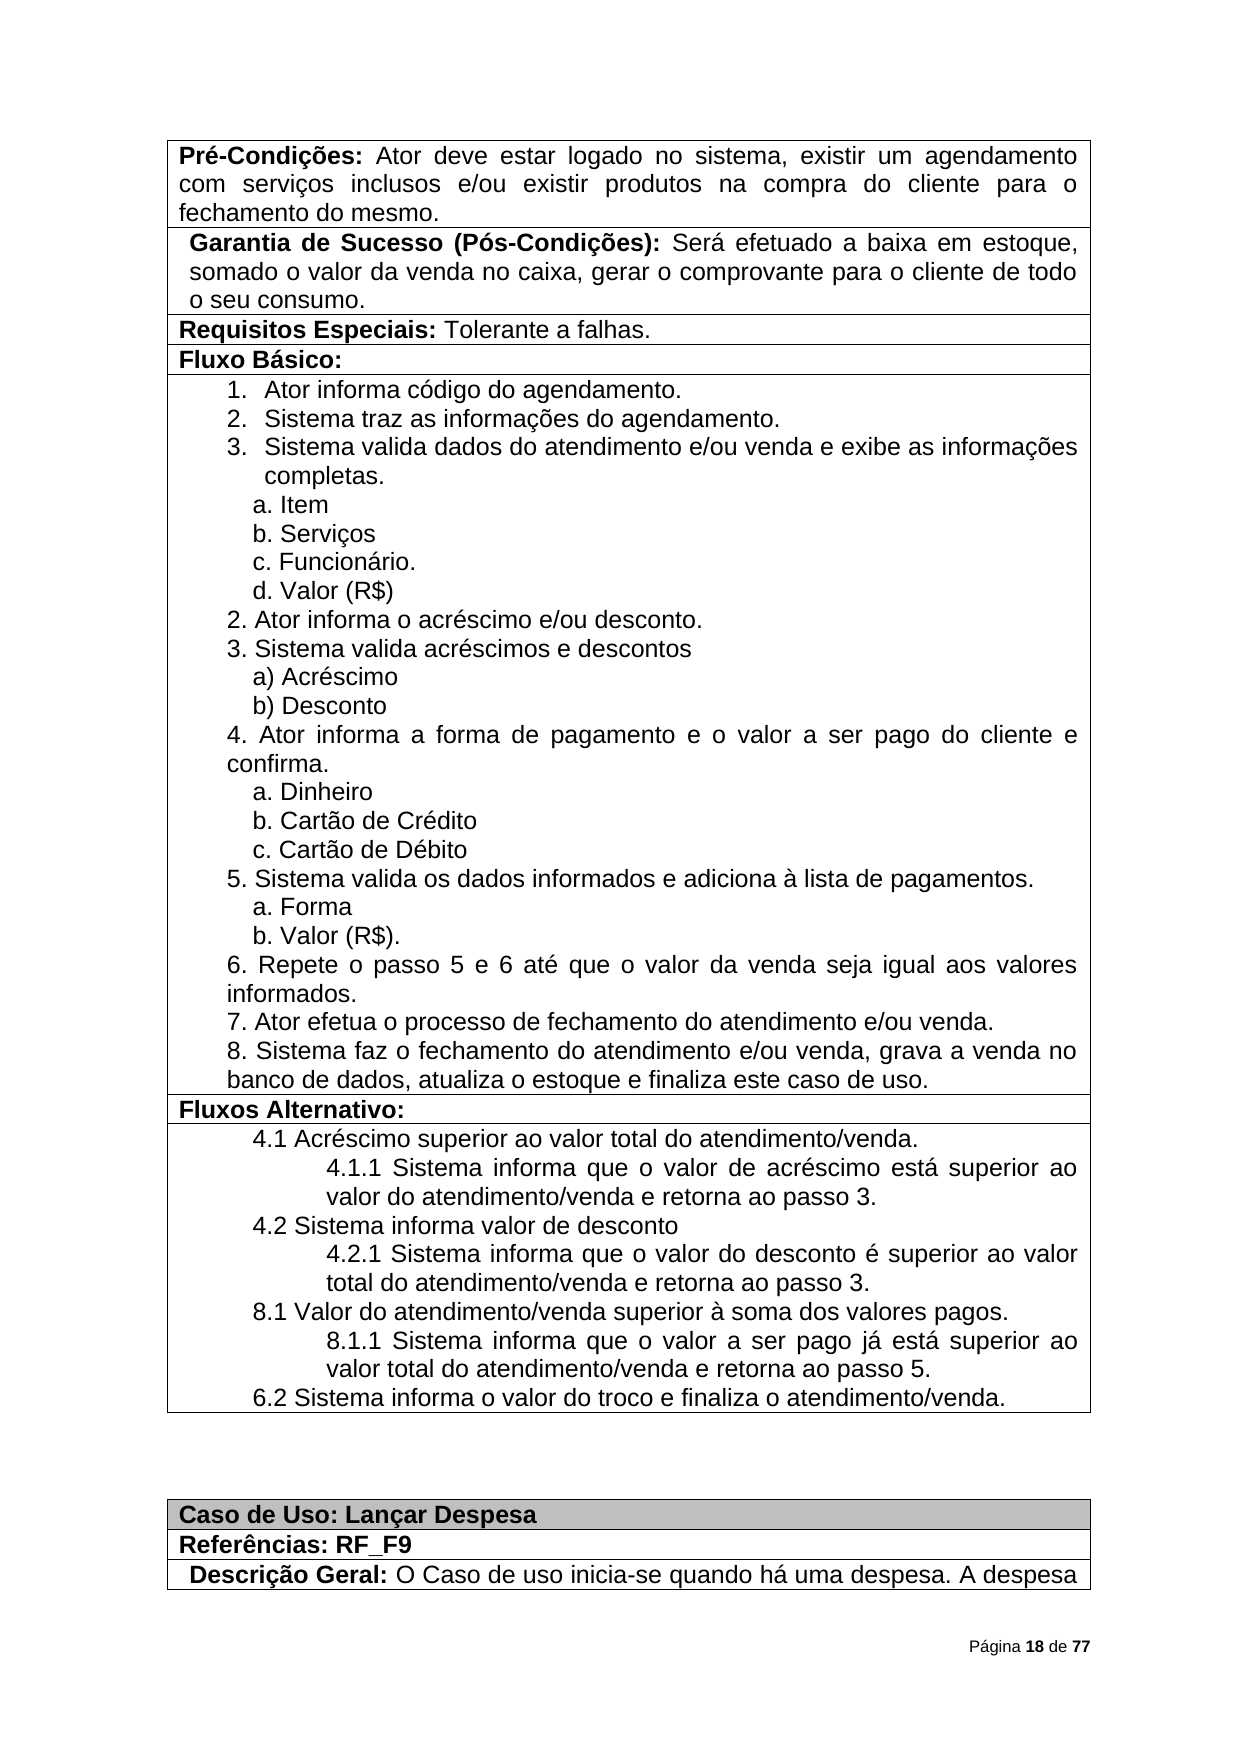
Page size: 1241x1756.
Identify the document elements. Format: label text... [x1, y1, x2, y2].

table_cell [168, 1560, 1090, 1588]
table_cell Pré-Condições: Ator deve estar logado no sistema, existir um agendamento com serviços inclusos e/ou existir produtos na compra do cliente para o fechamento do mesmo. [168, 141, 1090, 227]
table_cell Fluxos Alternativo: [168, 1095, 1090, 1123]
table_cell 4.1 Acréscimo superior ao valor total do atendimento/venda. 4.1.1 Sistema informa que o valor de acréscimo está superior ao valor do atendimento/venda e retorna ao passo 3. 4.2 Sistema informa valor de desconto 4.2.1 Sistema informa que o valor do desconto é superior ao valor total do atendimento/venda e retorna ao passo 3. 8.1 Valor do atendimento/venda superior à soma dos valores pagos. 8.1.1 Sistema informa que o valor a ser pago já está superior ao valor total do atendimento/venda e retorna ao passo 5. 6.2 Sistema informa o valor do troco e finaliza o atendimento/venda. [168, 1124, 1090, 1412]
table_cell Requisitos Especiais: Tolerante a falhas. [168, 315, 1090, 344]
table_cell Referências: RF_F9 [168, 1530, 1090, 1559]
table_cell Garantia de Sucesso (Pós-Condições): Será efetuado a baixa em estoque, somado o valor da venda no caixa, gerar o comprovante para o cliente de todo o seu consumo. [168, 228, 1090, 314]
table_cell Fluxo Básico: [168, 345, 1090, 374]
table_header Caso de Uso: Lançar Despesa [168, 1500, 1090, 1529]
table_cell Ator informa código do agendamento. Sistema traz as informações do agendamento. Sistema valida dados do atendimento e/ou venda e exibe as informações completas. a. Item b. Serviços c. Funcionário. d. Valor (R$) 2. Ator informa o acréscimo e/ou desconto. 3. Sistema valida acréscimos e descontos a) Acréscimo b) Desconto 4. Ator informa a forma de pagamento e o valor a ser pago do cliente e confirma. a. Dinheiro b. Cartão de Crédito c. Cartão de Débito 5. Sistema valida os dados informados e adiciona à lista de pagamentos. a. Forma b. Valor (R$). 6. Repete o passo 5 e 6 até que o valor da venda seja igual aos valores informados. 7. Ator efetua o processo de fechamento do atendimento e/ou venda. 8. Sistema faz o fechamento do atendimento e/ou venda, grava a venda no banco de dados, atualiza o estoque e finaliza este caso de uso. [168, 375, 1090, 1093]
